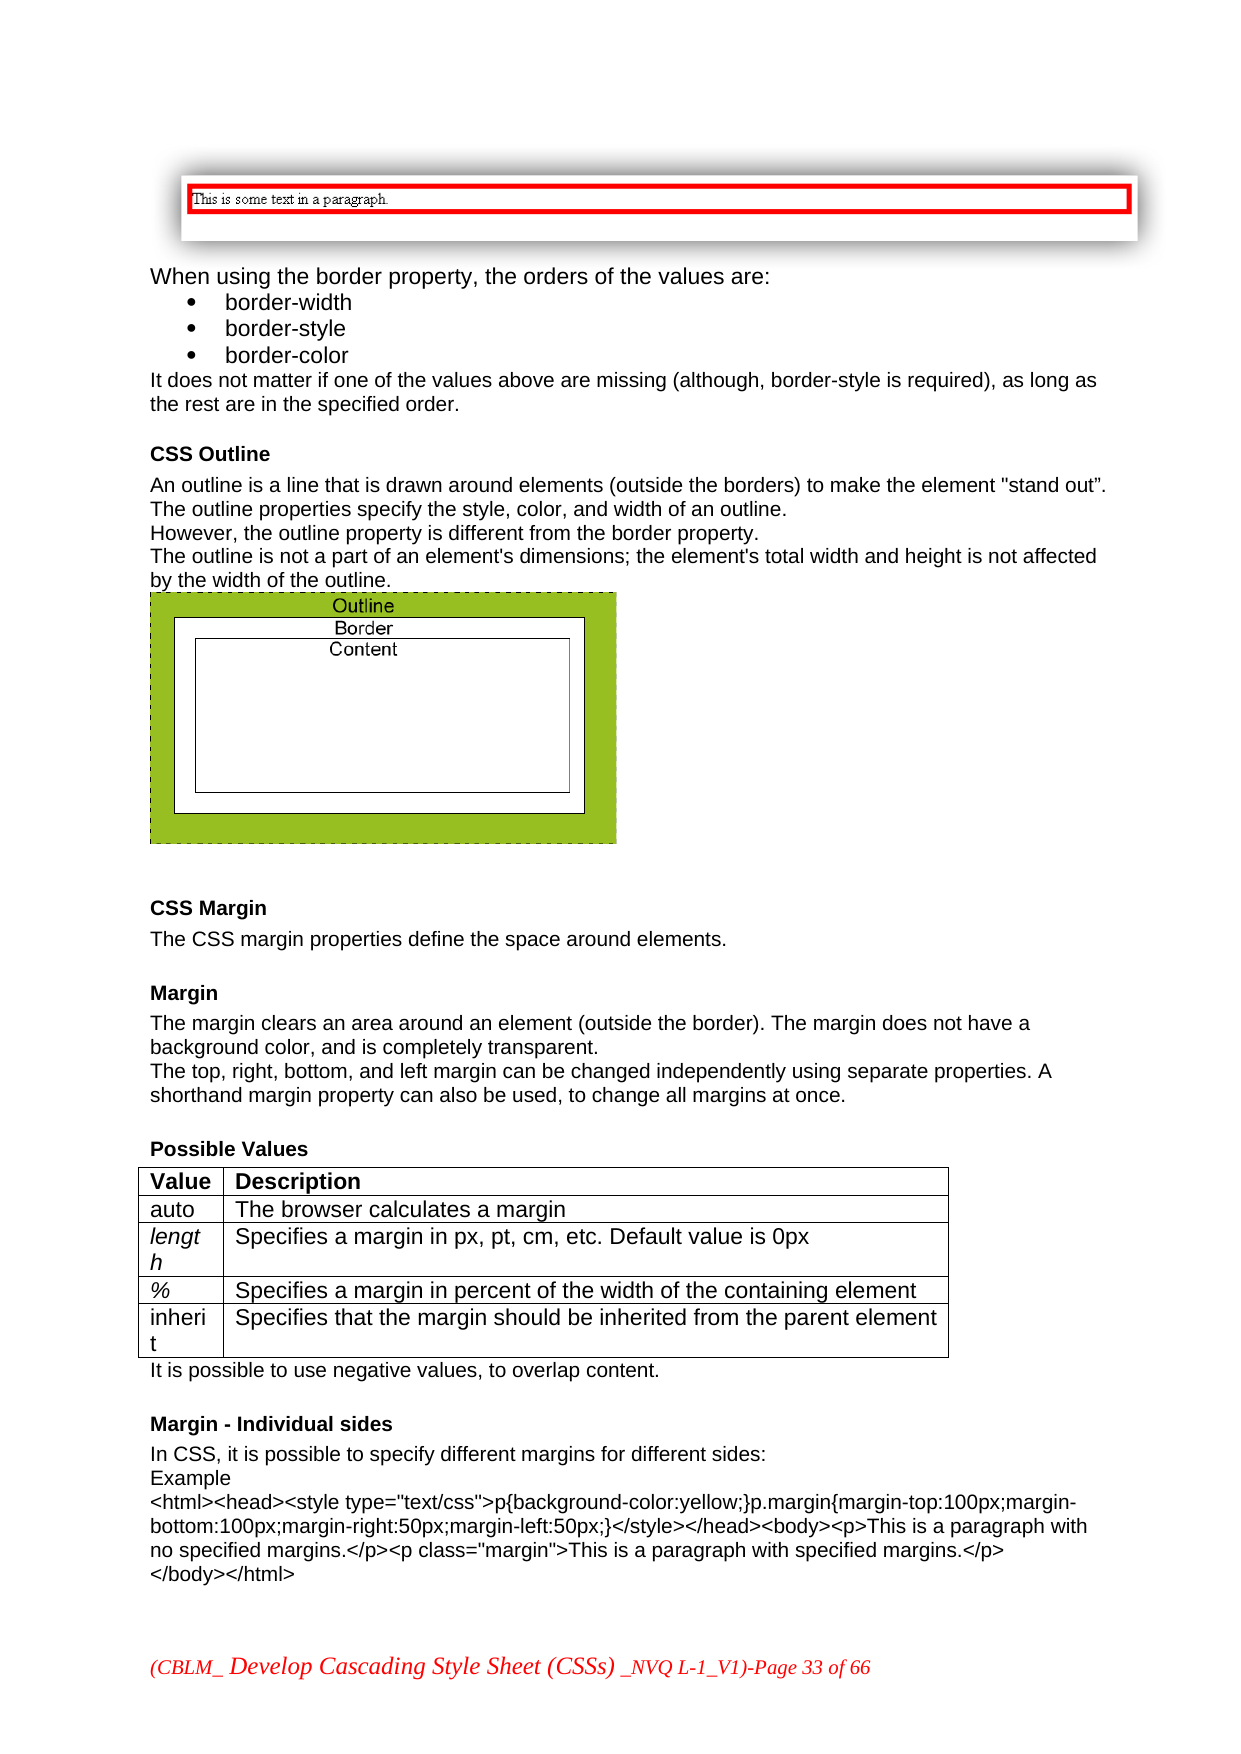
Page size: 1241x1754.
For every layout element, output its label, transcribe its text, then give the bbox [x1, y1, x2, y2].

picture [181, 175, 1138, 241]
table_cell length [139, 1223, 223, 1276]
text An outline is a line that is drawn around elements (outside the borders) to make the element "stand out”. The outline properties specify the style, color, and width of an outline. [150, 472, 1116, 520]
text <html><head><style type="text/css">p{background-color:yellow;}p.margin{margin-top:100px;margin-bottom:100px;margin-right:50px;margin-left:50px;}</style></head><body><p>This is a paragraph with no specified margins.</p><p class="margin">This is a paragraph with specified margins.</p> [150, 1490, 1116, 1562]
picture [150, 592, 617, 844]
table_header Value [139, 1168, 223, 1194]
text </body></html> [150, 1562, 1116, 1586]
text It does not matter if one of the values above are missing (although, border-style is required), as long as the rest are in the specified order. [150, 368, 1116, 416]
list border-style [187, 315, 1116, 342]
table_cell Specifies a margin in px, pt, cm, etc. Default value is 0px [224, 1223, 948, 1276]
table_cell % [139, 1277, 223, 1303]
subtitle Possible Values [150, 1137, 1116, 1161]
subtitle CSS Outline [150, 442, 1116, 466]
text It is possible to use negative values, to overlap content. [150, 1358, 1116, 1382]
subtitle CSS Margin [150, 896, 1116, 920]
list border-color [187, 342, 1116, 368]
subtitle Margin [150, 981, 1116, 1004]
text In CSS, it is possible to specify different margins for different sides: [150, 1442, 1116, 1466]
text The top, right, bottom, and left margin can be changed independently using separate properties. A shorthand margin property can also be used, to change all margins at once. [150, 1059, 1116, 1107]
text The outline is not a part of an element's dimensions; the element's total width and height is not affected by the width of the outline. [150, 544, 1116, 592]
text Example [150, 1466, 1116, 1490]
text However, the outline property is different from the border property. [150, 520, 1116, 544]
table_cell inherit [139, 1304, 223, 1357]
table_cell Specifies a margin in percent of the width of the containing element [224, 1277, 948, 1303]
subtitle Margin - Individual sides [150, 1412, 1116, 1436]
text The CSS margin properties define the space around elements. [150, 926, 1116, 950]
text The margin clears an area around an element (outside the border). The margin does not have a background color, and is completely transparent. [150, 1011, 1116, 1059]
table_cell auto [139, 1196, 223, 1222]
table_cell The browser calculates a margin [224, 1196, 948, 1222]
table_cell Specifies that the margin should be inherited from the parent element [224, 1304, 948, 1357]
table_header Description [224, 1168, 948, 1194]
list border-width [187, 289, 1116, 315]
